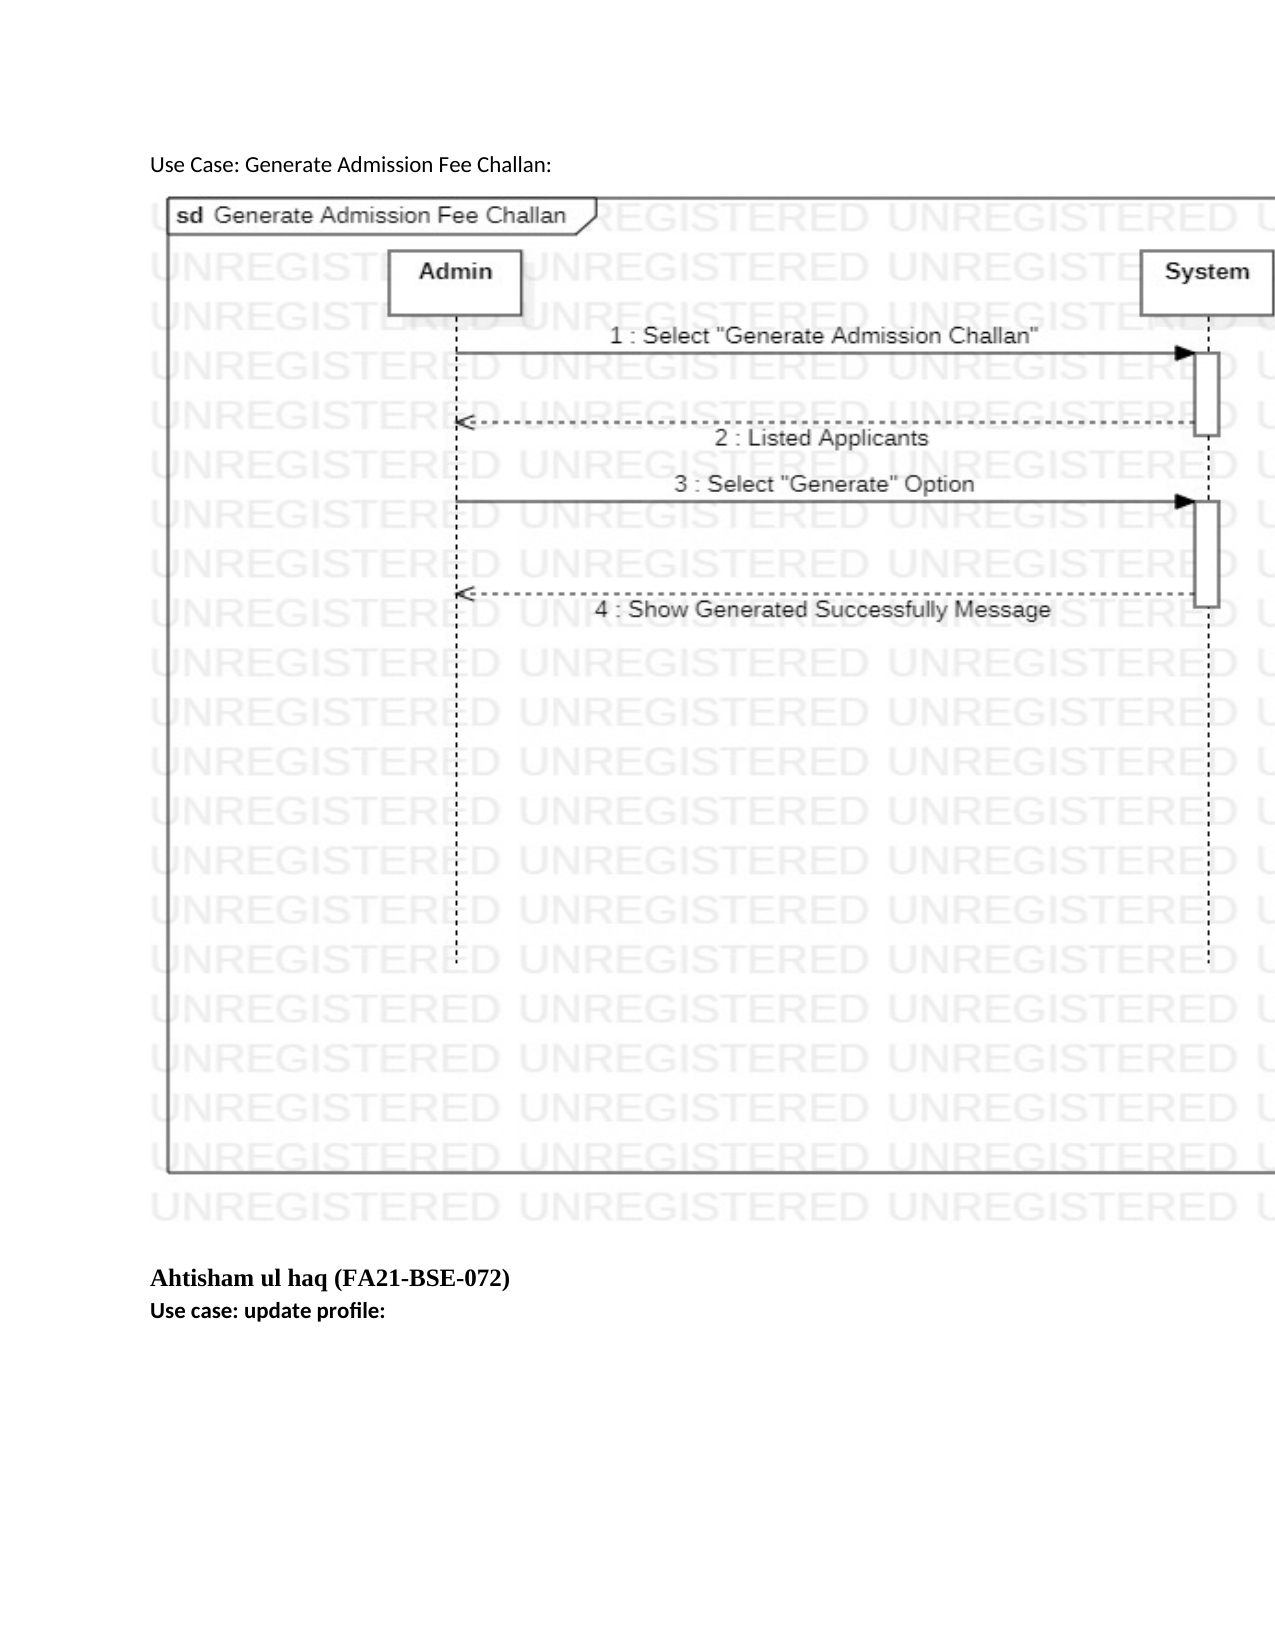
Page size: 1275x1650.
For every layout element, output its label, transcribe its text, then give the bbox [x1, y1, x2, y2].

picture [150, 182, 1275, 1239]
text Use case: update profile: [150, 1296, 1125, 1324]
subtitle Ahtisham ul haq (FA21-BSE-072) [150, 1263, 1125, 1292]
text Use Case: Generate Admission Fee Challan: [150, 150, 1125, 182]
